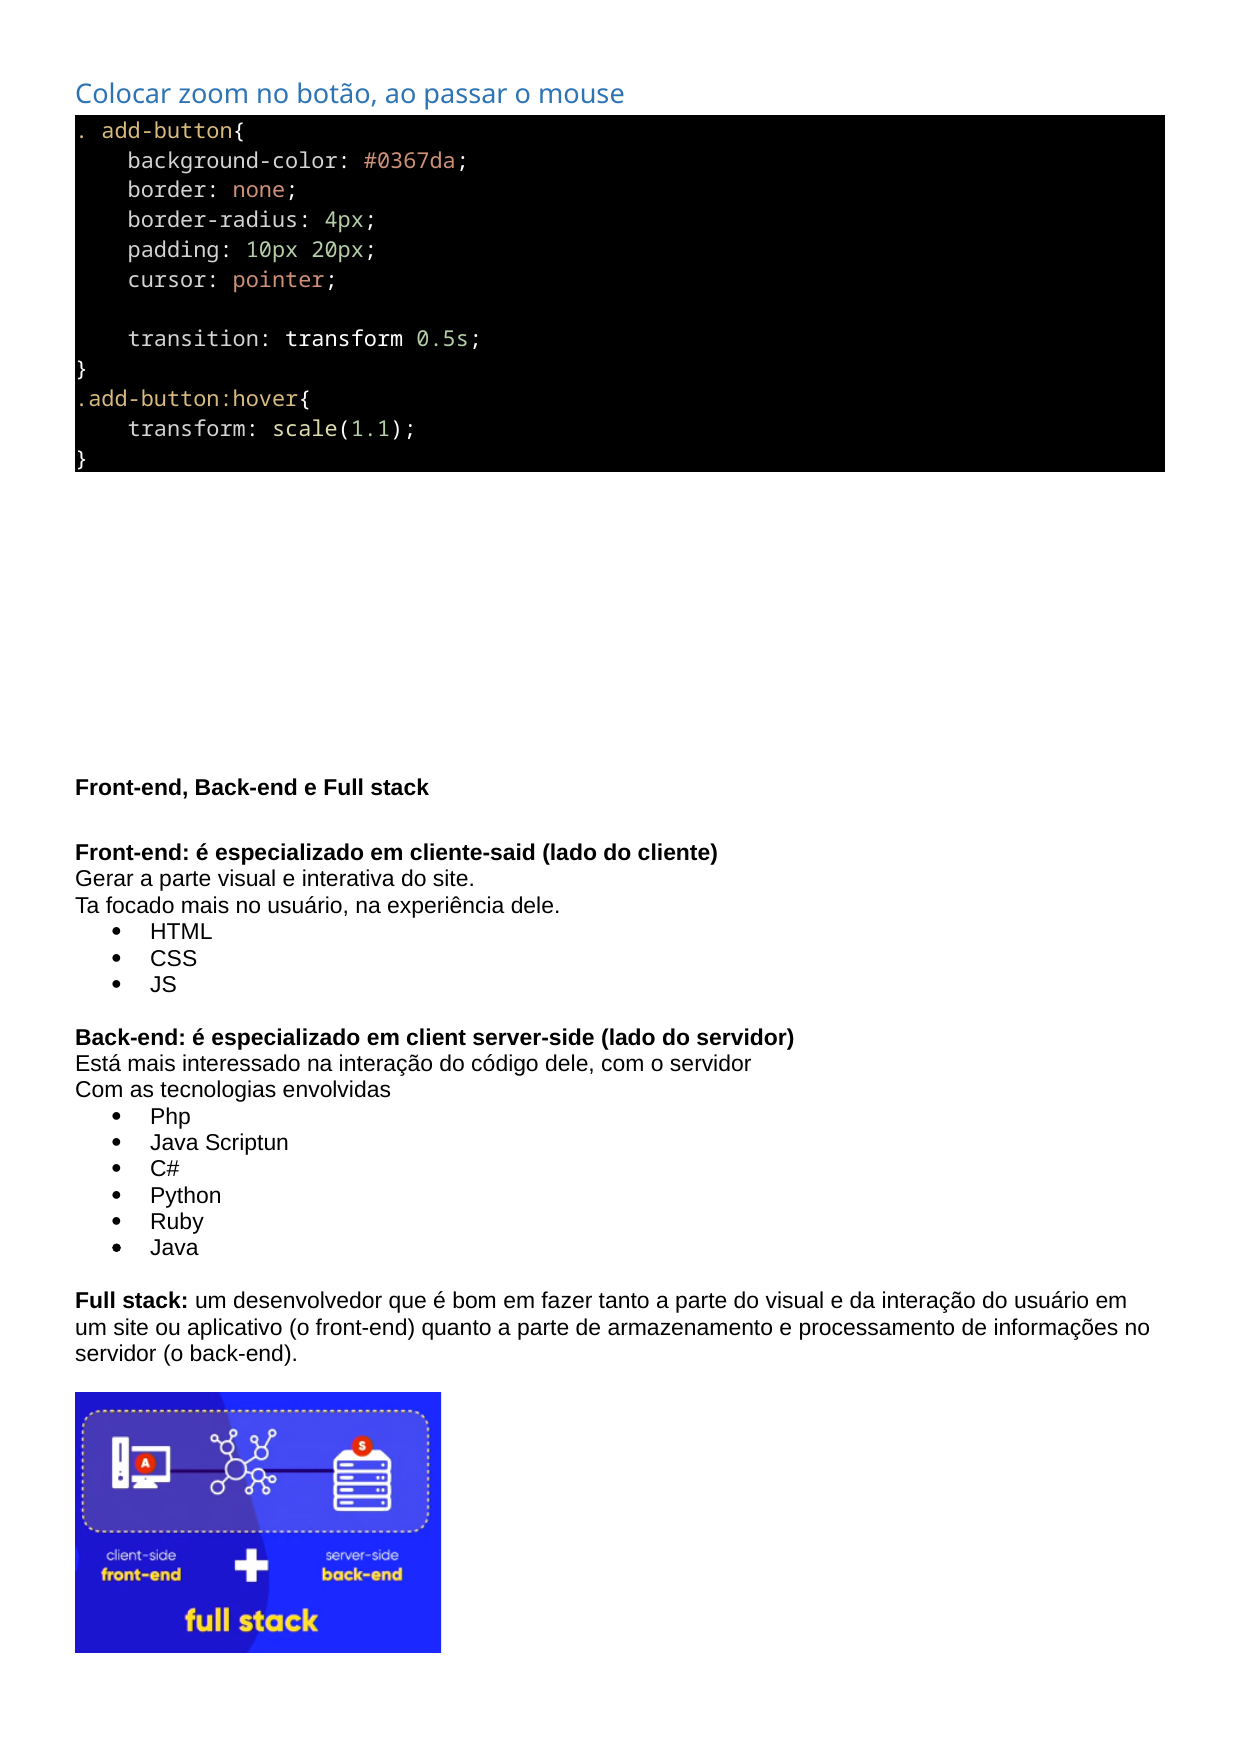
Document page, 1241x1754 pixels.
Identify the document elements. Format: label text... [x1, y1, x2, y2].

list Ruby [112, 1208, 1165, 1234]
text background-color: #0367da; [75, 144, 1165, 174]
list Java Scriptun [112, 1129, 1165, 1155]
text border: none; [75, 174, 1165, 204]
list CSS [112, 944, 1165, 971]
text border-radius: 4px; [75, 204, 1165, 234]
subtitle Colocar zoom no botão, ao passar o mouse [75, 75, 1165, 112]
list Php [112, 1103, 1165, 1129]
list C# [112, 1155, 1165, 1182]
text Com as tecnologias envolvidas [75, 1076, 1165, 1103]
text cursor: pointer; [75, 264, 1165, 293]
list HTML [112, 918, 1165, 944]
text Full stack: um desenvolvedor que é bom em fazer tanto a parte do visual e da interação do usuário em um site ou aplicativo (o front-end) quanto a parte de armazenamento e processamento de informações no servidor (o back-end). [75, 1287, 1165, 1366]
text } [75, 353, 1165, 383]
text transition: transform 0.5s; [75, 323, 1165, 353]
text . add-button{ [75, 115, 1165, 144]
list Java [112, 1234, 1165, 1261]
text Está mais interessado na interação do código dele, com o servidor [75, 1050, 1165, 1076]
text .add-button:hover{ [75, 383, 1165, 413]
text padding: 10px 20px; [75, 234, 1165, 264]
picture [75, 1392, 442, 1653]
list JS [112, 971, 1165, 997]
text transform: scale(1.1); [75, 413, 1165, 442]
list Python [112, 1182, 1165, 1208]
text } [75, 442, 1165, 472]
text Back-end: é especializado em client server-side (lado do servidor) [75, 1023, 1165, 1050]
text Gerar a parte visual e interativa do site. [75, 865, 1165, 892]
text Ta focado mais no usuário, na experiência dele. [75, 892, 1165, 918]
text Front-end, Back-end e Full stack [75, 763, 1165, 800]
text Front-end: é especializado em cliente-said (lado do cliente) [75, 839, 1165, 865]
